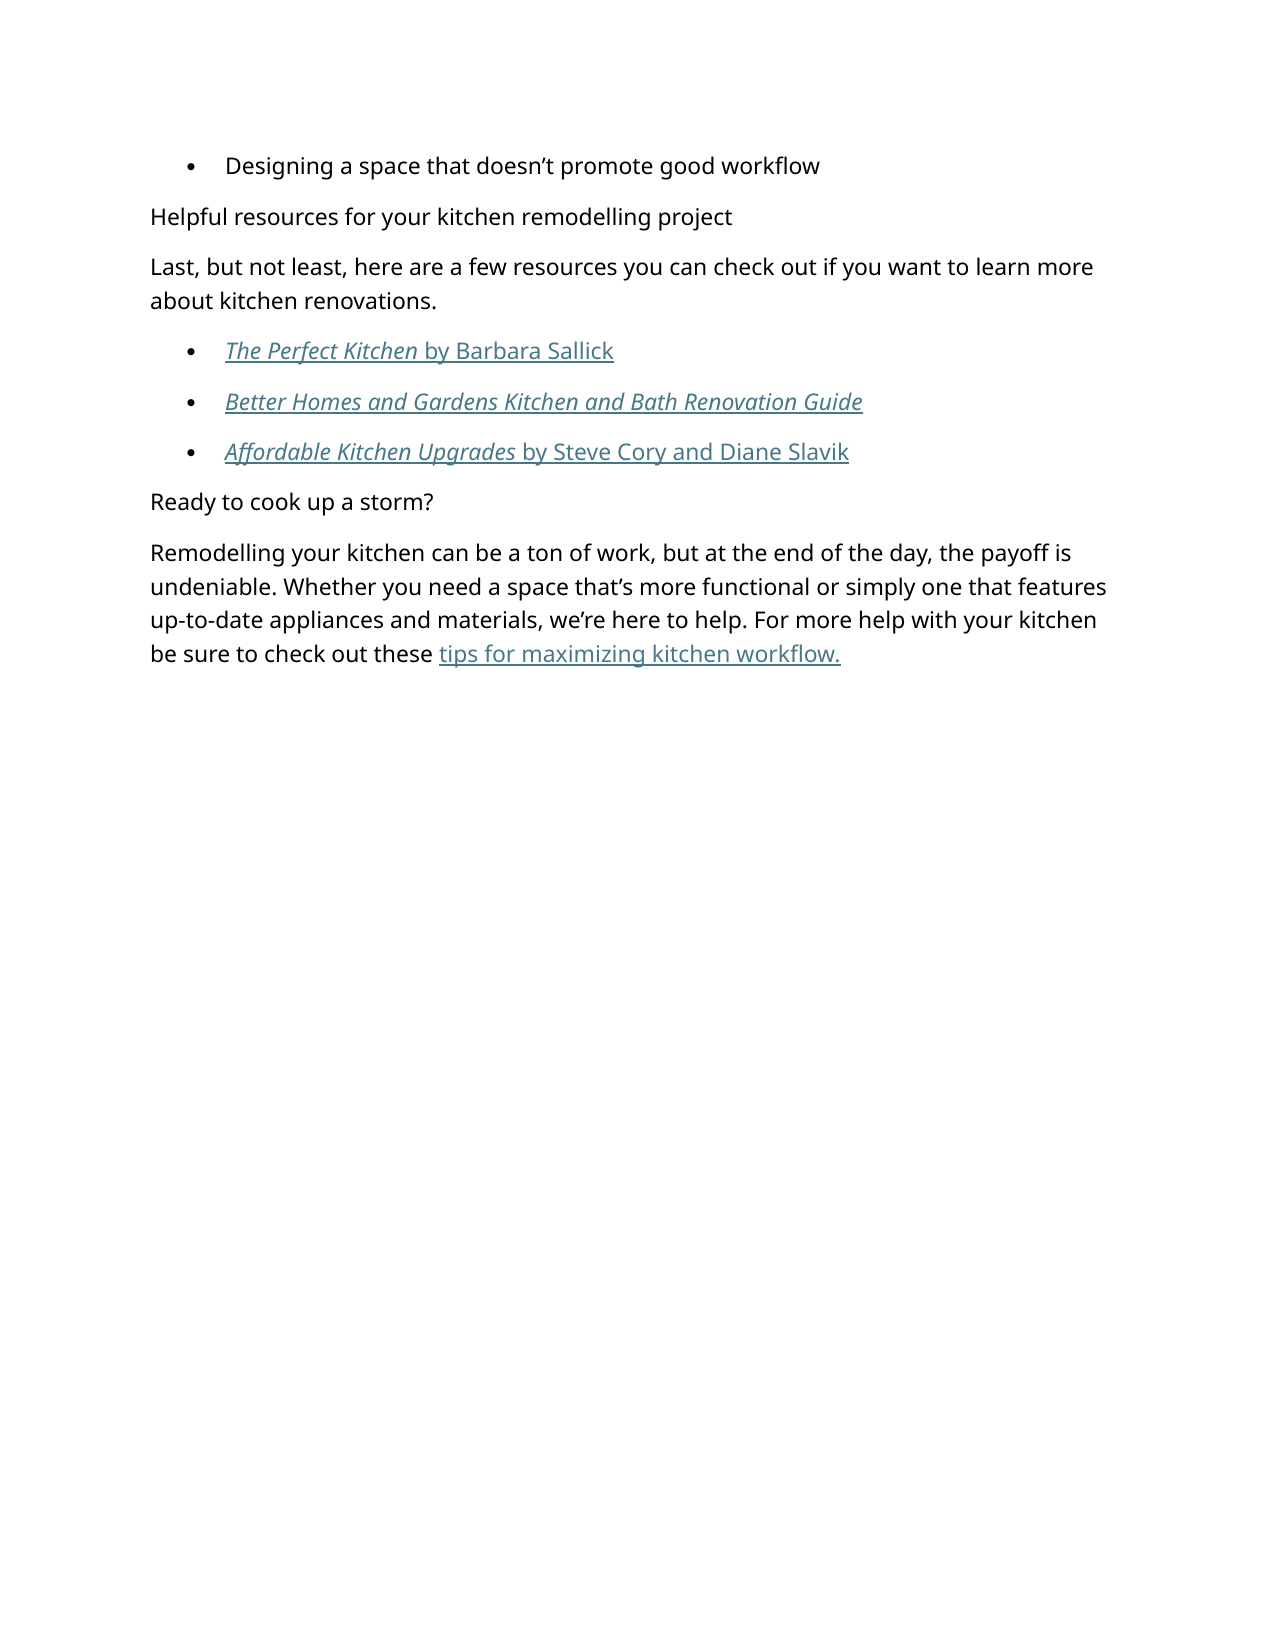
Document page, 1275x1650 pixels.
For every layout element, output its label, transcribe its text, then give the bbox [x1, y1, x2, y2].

list Better Homes and Gardens Kitchen and Bath Renovation Guide [187, 385, 1125, 417]
text Remodelling your kitchen can be a ton of work, but at the end of the day, the payoff is undeniable. Whether you need a space that’s more functional or simply one that features up-to-date appliances and materials, we’re here to help. For more help with your kitchen be sure to check out these tips for maximizing kitchen workflow. [150, 537, 1125, 669]
text Helpful resources for your kitchen remodelling project [150, 200, 1125, 232]
list Designing a space that doesn’t promote good workflow [187, 150, 1125, 181]
text Last, but not least, here are a few resources you can check out if you want to learn more about kitchen renovations. [150, 251, 1125, 316]
list Affordable Kitchen Upgrades by Steve Cory and Diane Slavik [187, 436, 1125, 467]
list The Perfect Kitchen by Barbara Sallick [187, 335, 1125, 366]
text Ready to cook up a storm? [150, 486, 1125, 517]
